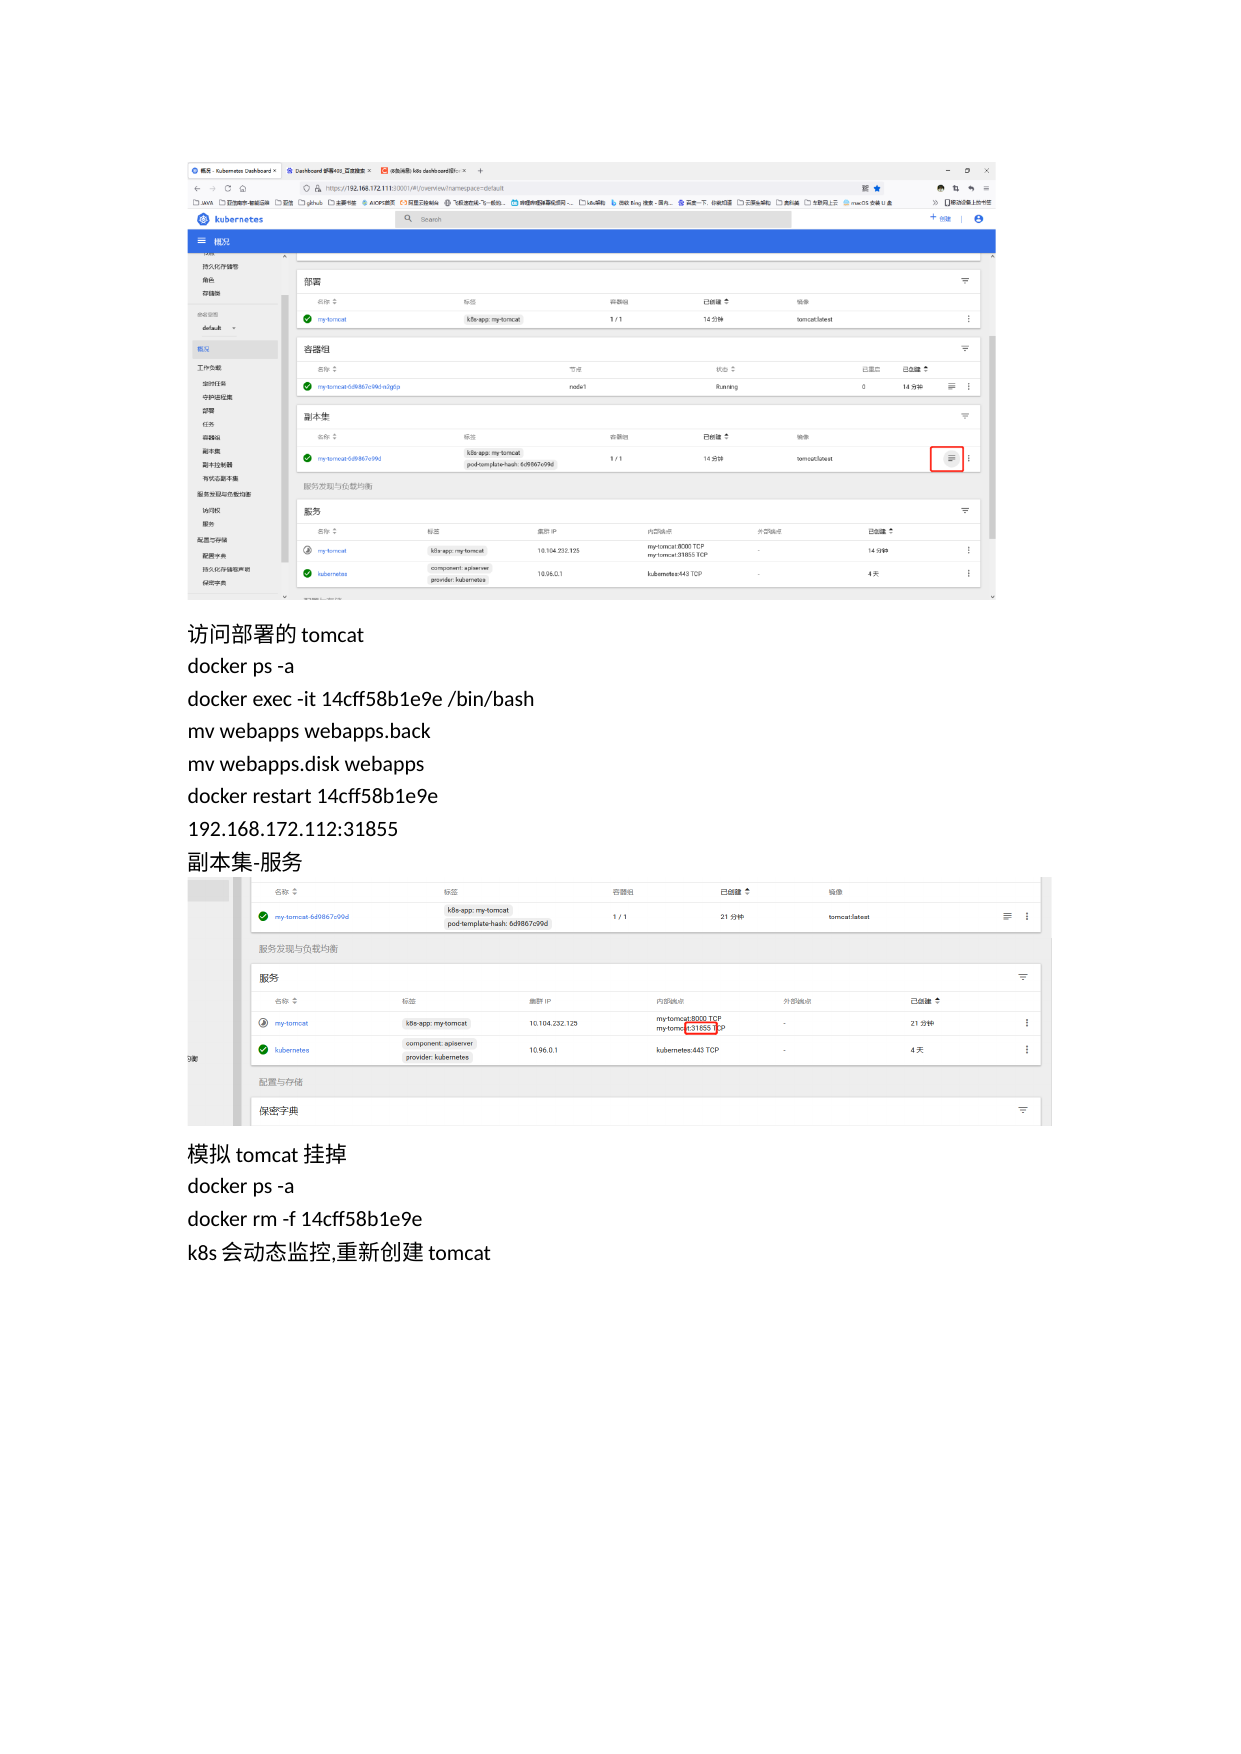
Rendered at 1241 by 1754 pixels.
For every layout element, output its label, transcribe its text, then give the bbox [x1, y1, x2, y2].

text mv webapps webapps.back [187, 714, 1053, 747]
text 副本集-服务 [187, 844, 1053, 877]
text docker ps -a [187, 649, 1053, 682]
picture [187, 877, 1052, 1126]
text 访问部署的tomcat [187, 617, 1053, 649]
text 模拟tomcat挂掉 [187, 1137, 1053, 1169]
text docker exec -it 14cff58b1e9e /bin/bash [187, 682, 1053, 714]
text k8s会动态监控,重新创建tomcat [187, 1234, 1053, 1267]
text docker rm -f 14cff58b1e9e [187, 1202, 1053, 1234]
text 192.168.172.112:31855 [187, 812, 1053, 844]
picture [187, 162, 996, 600]
text mv webapps.disk webapps [187, 747, 1053, 779]
text docker restart 14cff58b1e9e [187, 779, 1053, 812]
text docker ps -a [187, 1169, 1053, 1202]
